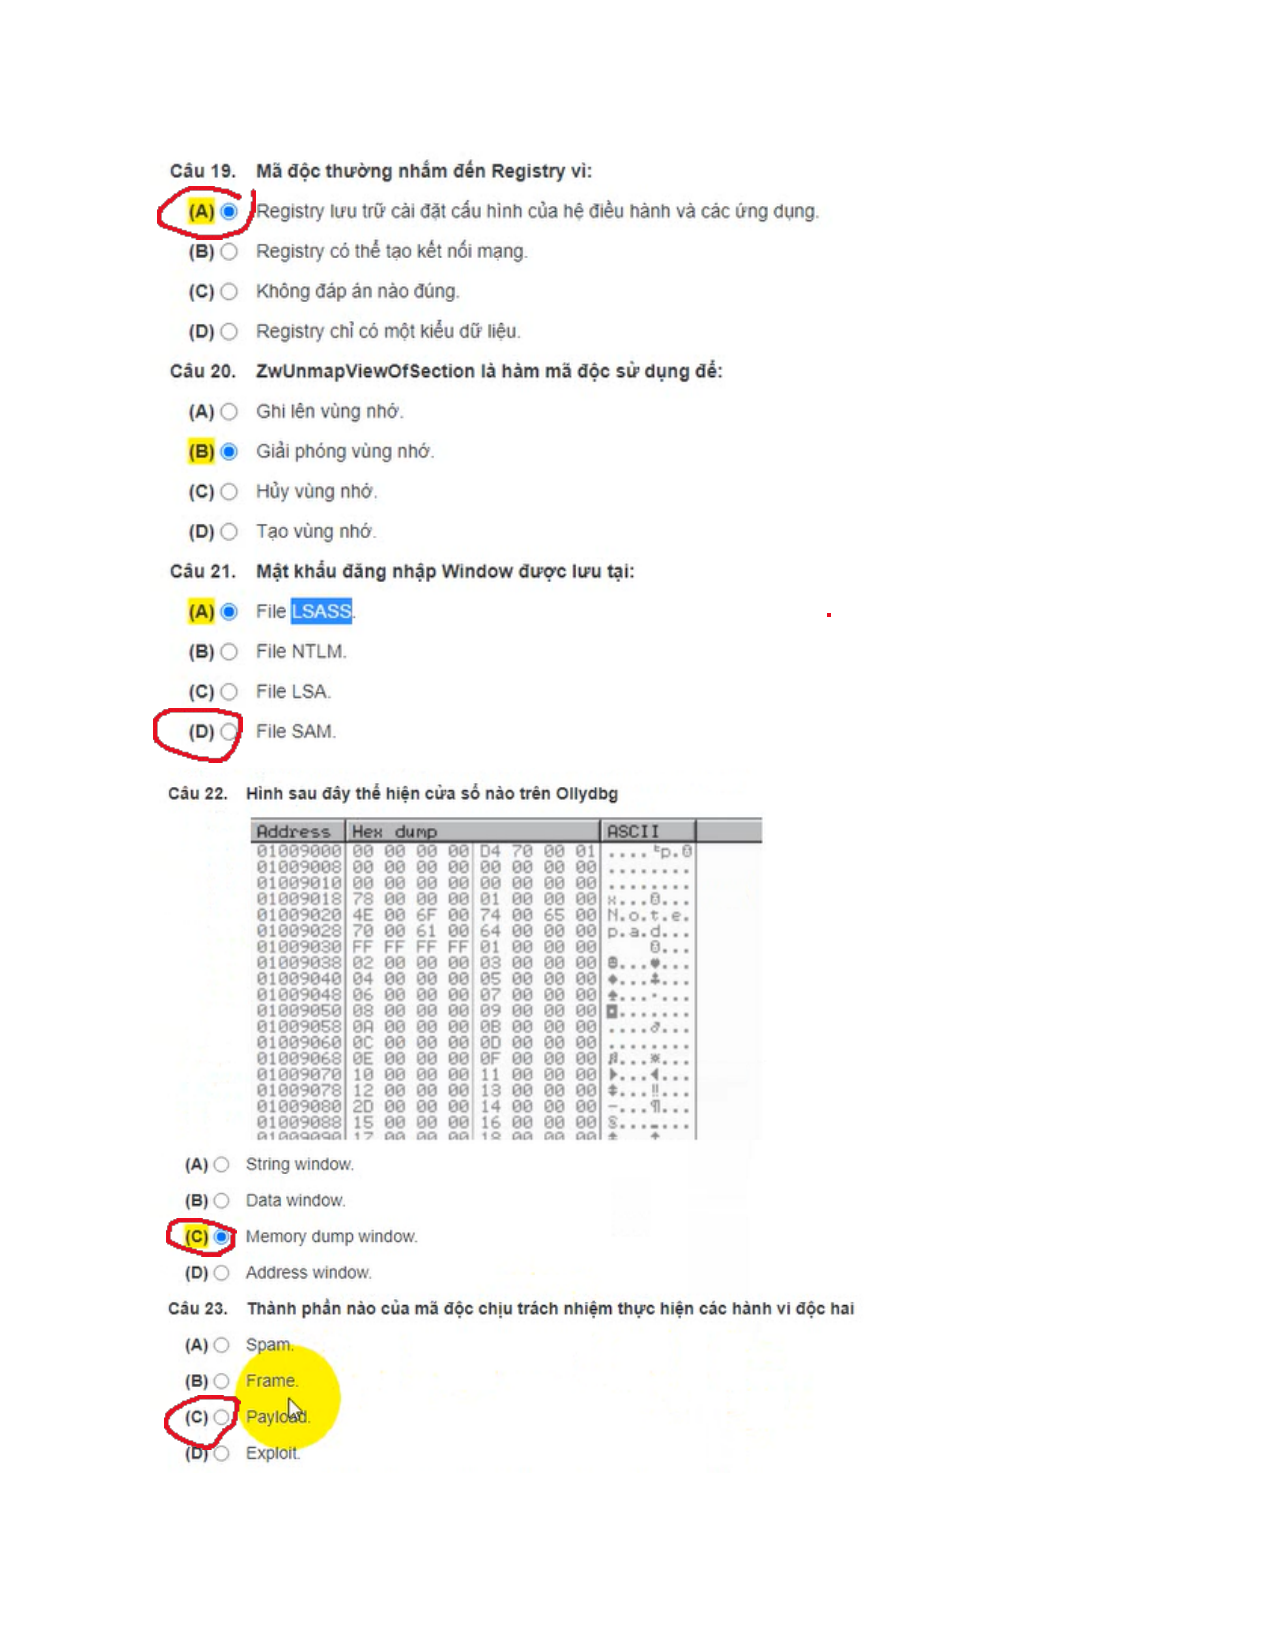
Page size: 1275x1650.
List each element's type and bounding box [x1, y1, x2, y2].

picture [150, 768, 1125, 1473]
picture [150, 150, 1125, 763]
